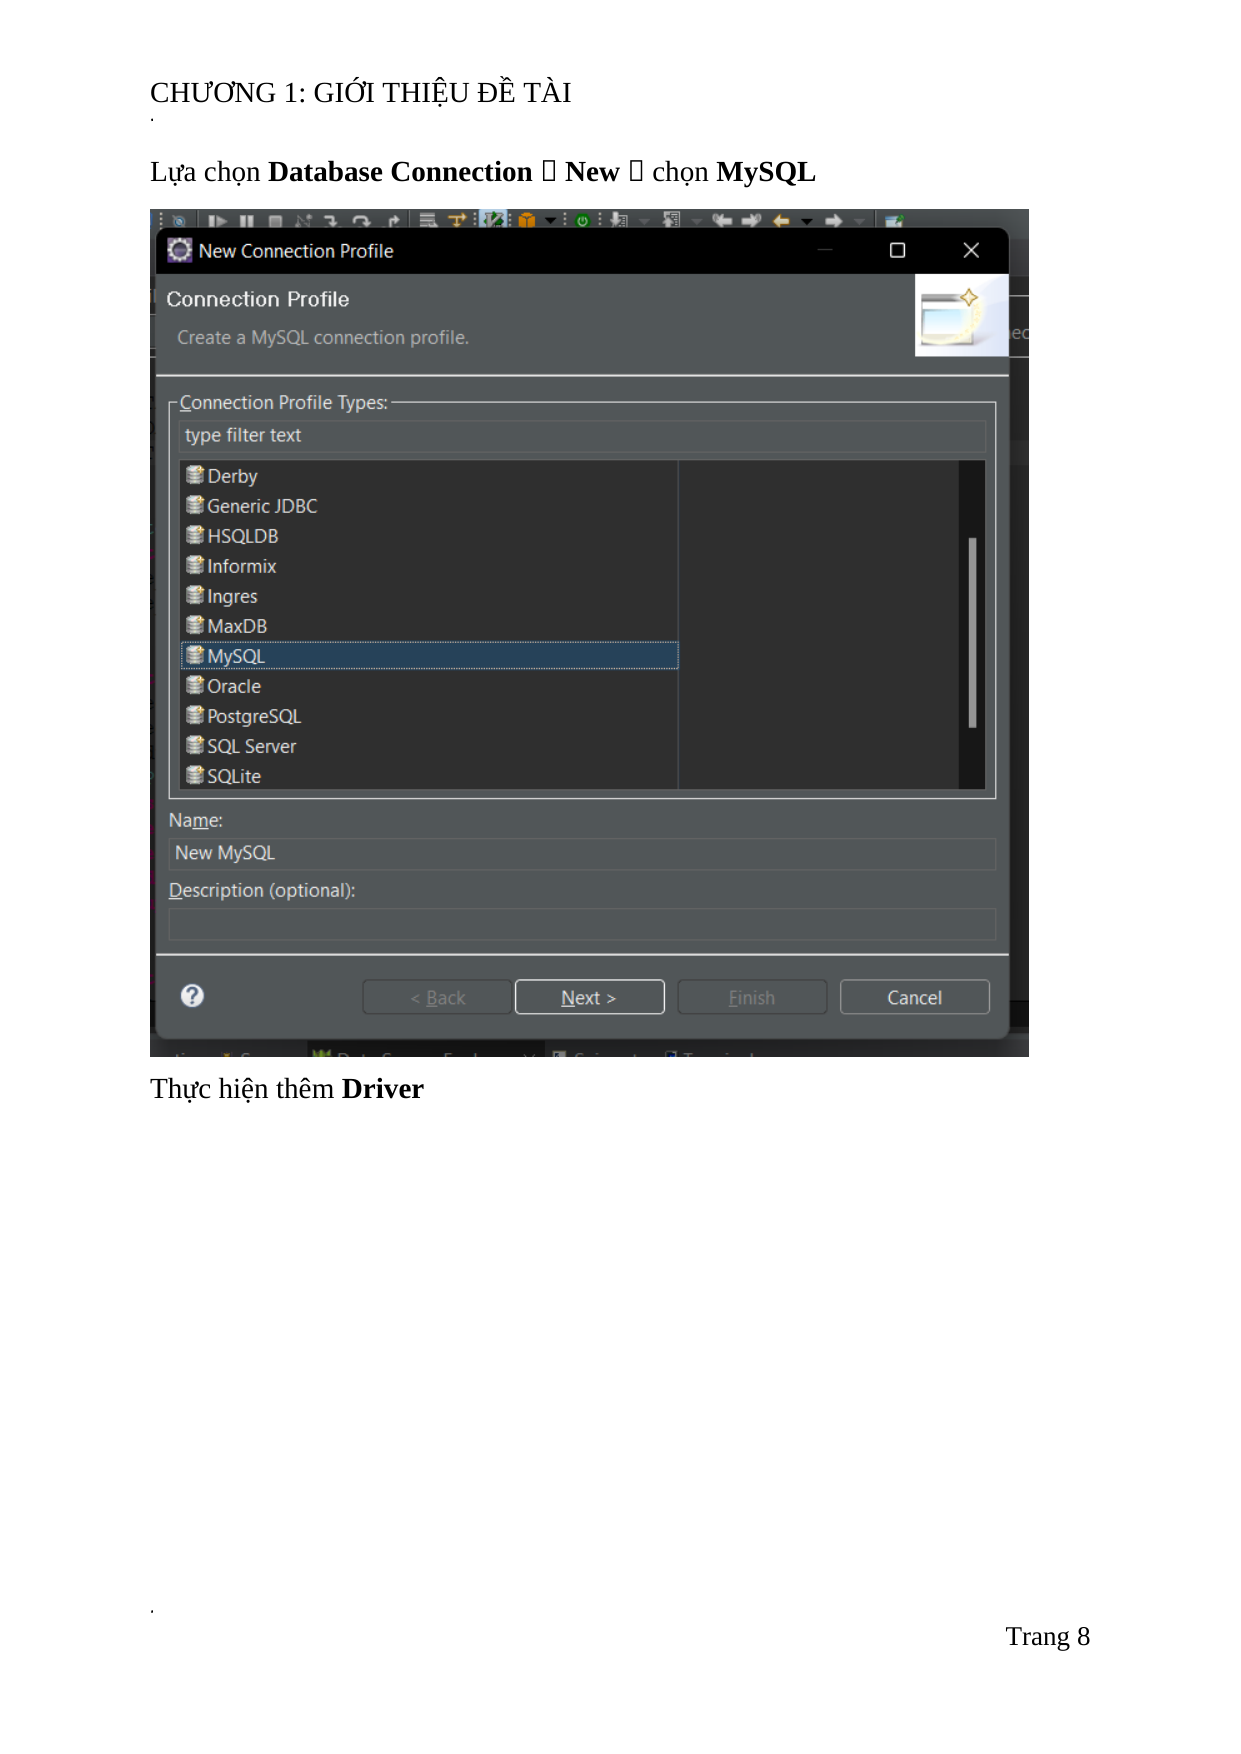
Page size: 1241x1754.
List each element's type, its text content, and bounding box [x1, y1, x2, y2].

picture [150, 209, 1029, 1057]
text Thực hiện thêm Driver [150, 1071, 1090, 1104]
text Lựa chọn Database Connection  New  chọn MySQL [150, 150, 1090, 190]
